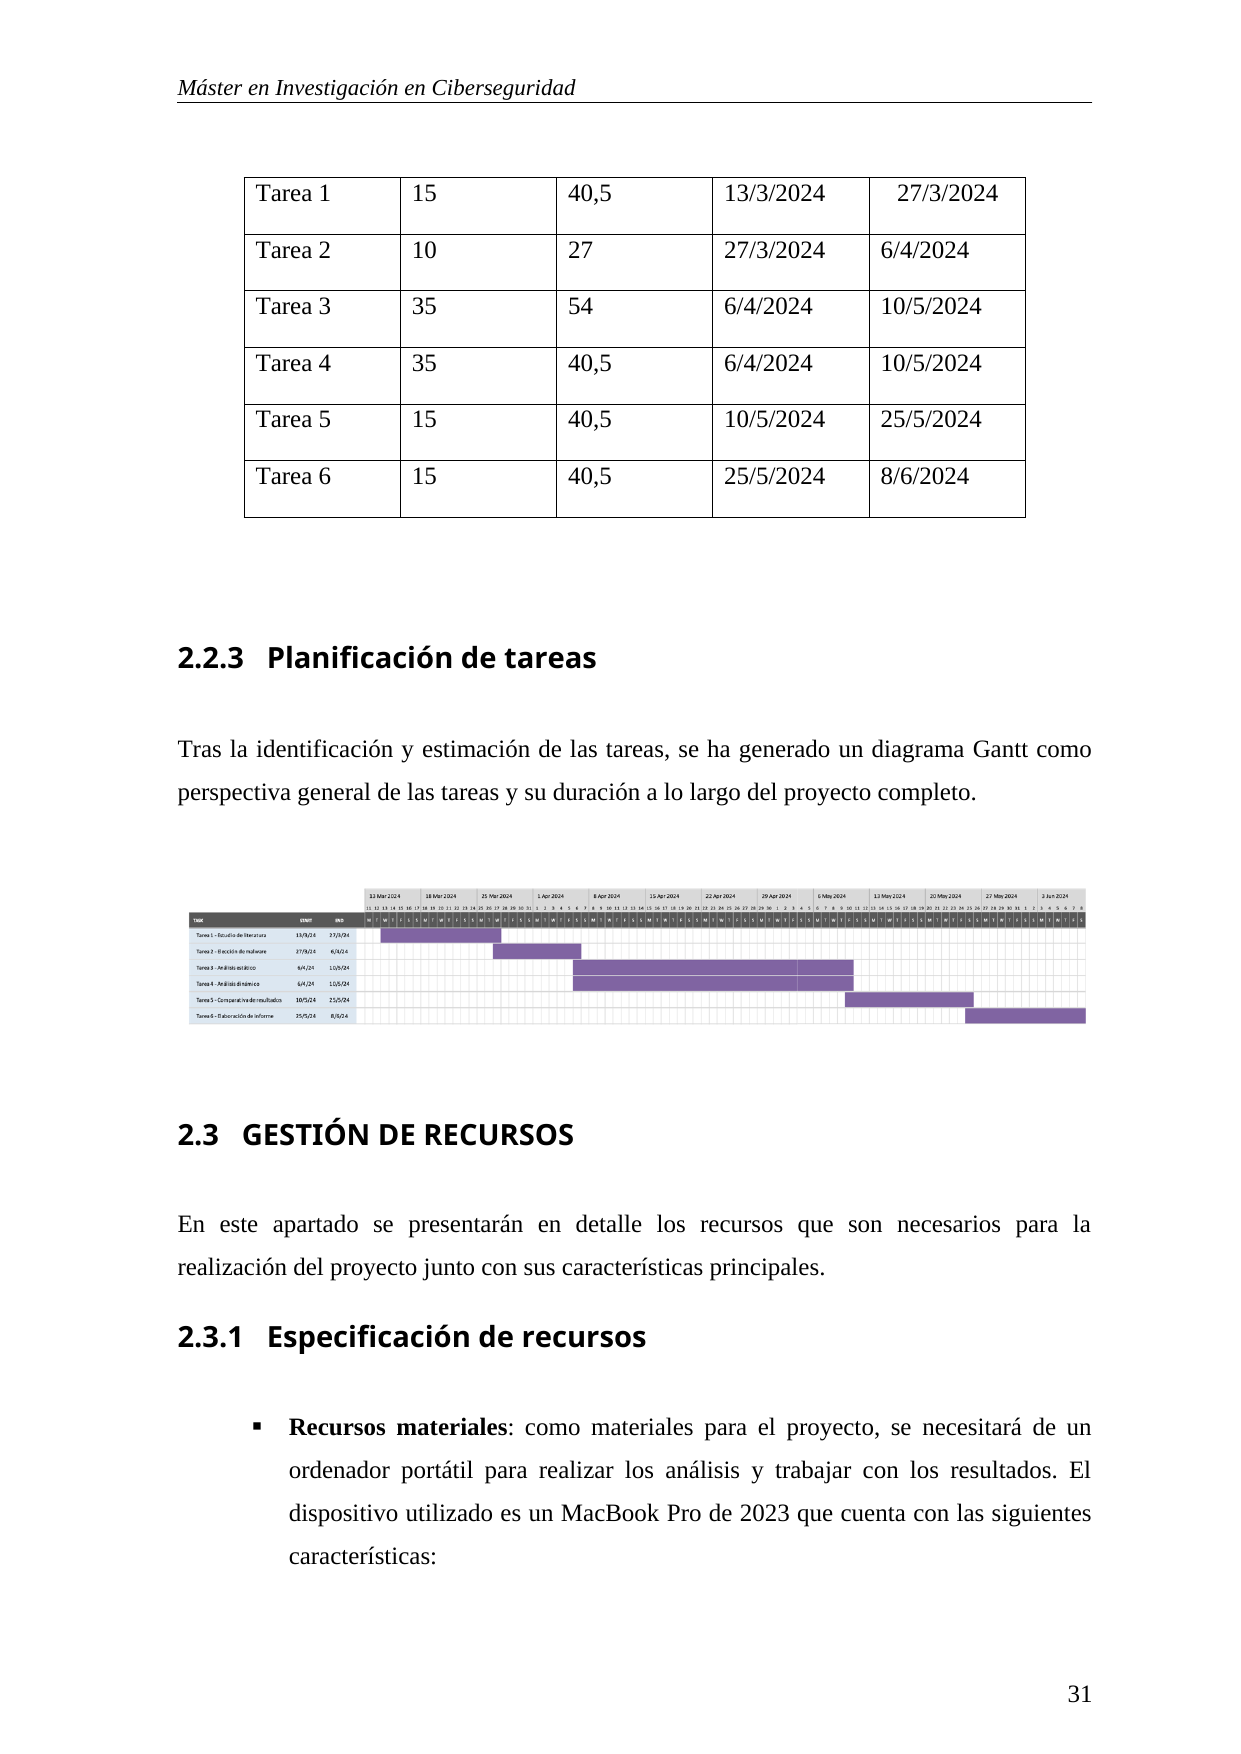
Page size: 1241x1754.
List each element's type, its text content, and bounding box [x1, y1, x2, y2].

table_cell 35 [401, 348, 556, 403]
table_cell 35 [401, 291, 556, 347]
text En este apartado se presentarán en detalle los recursos que son necesarios para la realización del proyecto junto con sus características principales. [177, 1209, 1092, 1281]
table_cell 40,5 [557, 348, 712, 403]
table_cell 40,5 [557, 178, 712, 234]
table_cell 8/6/2024 [870, 461, 1025, 517]
table_cell 6/4/2024 [870, 235, 1025, 290]
table_cell 6/4/2024 [713, 291, 869, 347]
table_cell 25/5/2024 [870, 405, 1025, 460]
table_cell Tarea 3 [245, 291, 400, 347]
table_cell 13/3/2024 [713, 178, 869, 234]
table_cell 40,5 [557, 405, 712, 460]
table_cell 15 [401, 178, 556, 234]
subtitle 2.3.1 Especificación de recursos [177, 1316, 1092, 1356]
table_cell Tarea 2 [245, 235, 400, 290]
subtitle 2.2.3 Planificación de tareas [177, 637, 1092, 677]
table_cell 15 [401, 461, 556, 517]
table_cell 40,5 [557, 461, 712, 517]
table_cell 6/4/2024 [713, 348, 869, 403]
table_cell 10 [401, 235, 556, 290]
table_cell 15 [401, 405, 556, 460]
table_cell 54 [557, 291, 712, 347]
table_cell 25/5/2024 [713, 461, 869, 517]
picture [177, 874, 1096, 1036]
table_cell Tarea 5 [245, 405, 400, 460]
table_cell 27 [557, 235, 712, 290]
table_cell 27/3/2024 [870, 178, 1025, 234]
table_cell 10/5/2024 [870, 291, 1025, 347]
list Recursos materiales: como materiales para el proyecto, se necesitará de un ordenador portátil para realizar los análisis y trabajar con los resultados. El dispositivo utilizado es un MacBook Pro de 2023 que cuenta con las siguientes características: [251, 1412, 1092, 1570]
table_cell Tarea 1 [245, 178, 400, 234]
text Tras la identificación y estimación de las tareas, se ha generado un diagrama Gantt como perspectiva general de las tareas y su duración a lo largo del proyecto completo. [177, 734, 1092, 806]
table_cell 10/5/2024 [870, 348, 1025, 403]
table_cell Tarea 4 [245, 348, 400, 403]
table_cell 27/3/2024 [713, 235, 869, 290]
table_cell Tarea 6 [245, 461, 400, 517]
table_cell 10/5/2024 [713, 405, 869, 460]
subtitle 2.3 GESTIÓN DE RECURSOS [177, 1114, 1092, 1154]
